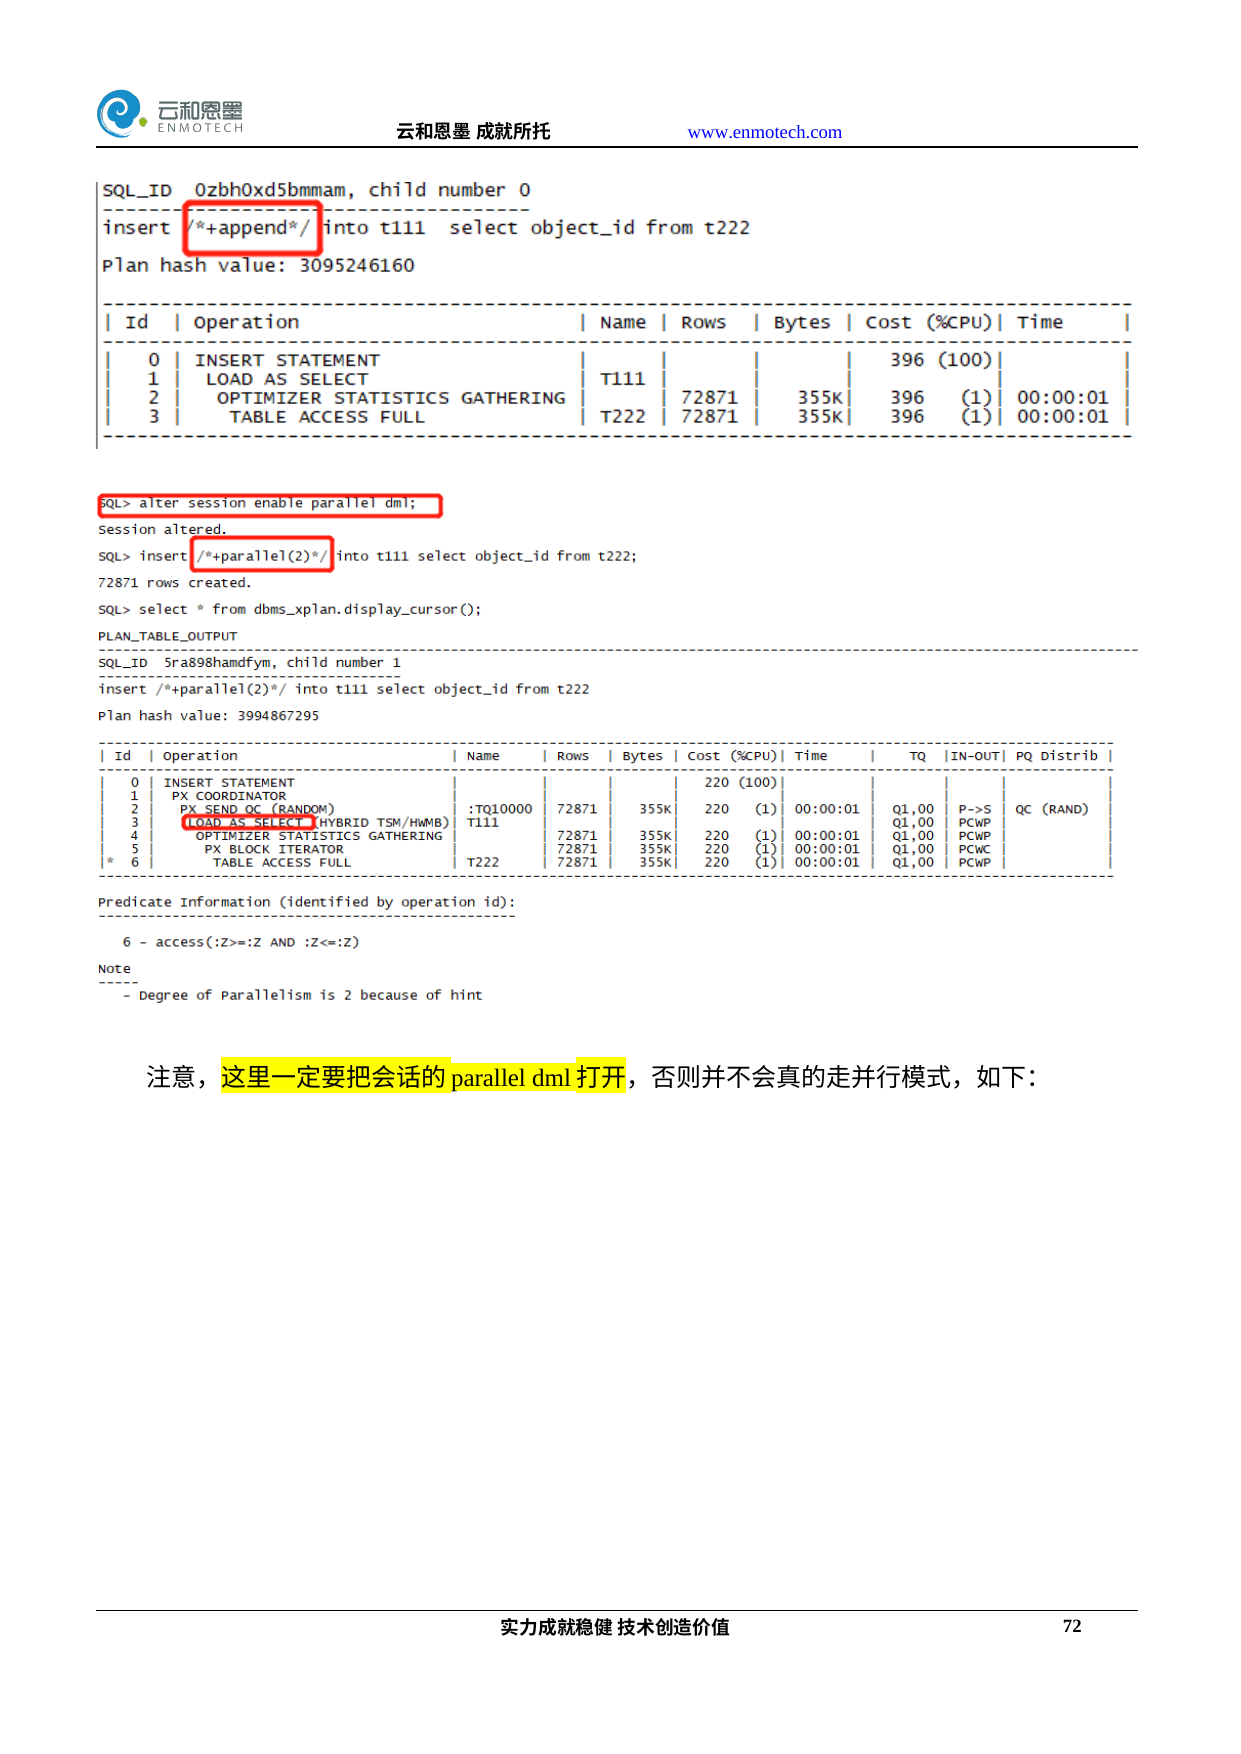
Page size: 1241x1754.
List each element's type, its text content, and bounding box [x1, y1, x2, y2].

text 注意，这里一定要把会话的parallel dml打开，否则并不会真的走并行模式，如下： [96, 1043, 1138, 1108]
picture [95, 88, 245, 139]
picture [95, 490, 1139, 1014]
picture [95, 182, 1139, 449]
